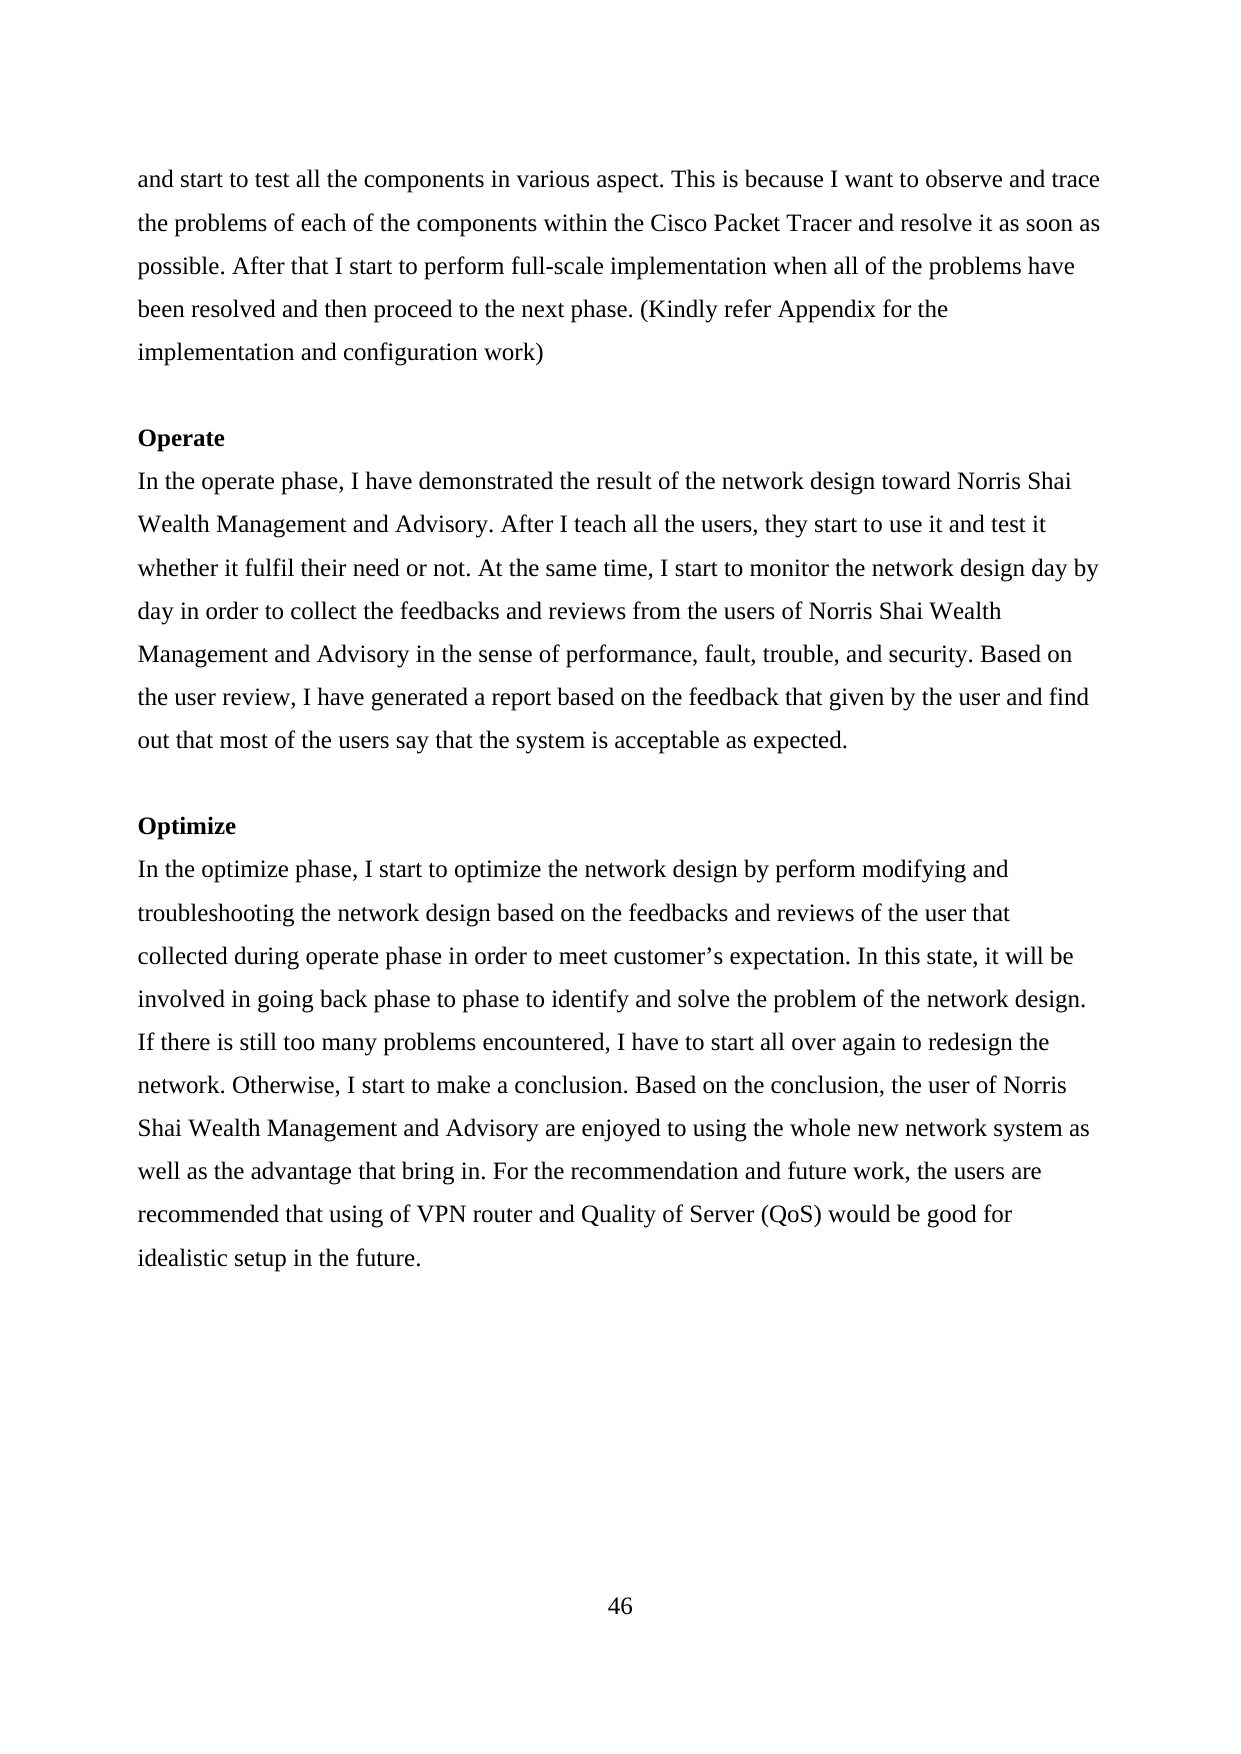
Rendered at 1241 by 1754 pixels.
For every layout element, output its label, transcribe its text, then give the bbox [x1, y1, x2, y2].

text In the optimize phase, I start to optimize the network design by perform modifying and troubleshooting the network design based on the feedbacks and reviews of the user that collected during operate phase in order to meet customer’s expectation. In this state, it will be involved in going back phase to phase to identify and solve the problem of the network design. If there is still too many problems encountered, I have to start all over again to redesign the network. Otherwise, I start to make a conclusion. Based on the conclusion, the user of Norris Shai Wealth Management and Advisory are enjoyed to using the whole new network system as well as the advantage that bring in. For the recommendation and future work, the users are recommended that using of VPN router and Quality of Server (QoS) would be good for idealistic setup in the future. [137, 854, 1103, 1271]
text In the operate phase, I have demonstrated the result of the network design toward Norris Shai Wealth Management and Advisory. After I teach all the users, they start to use it and test it whether it fulfil their need or not. At the same time, I start to monitor the network design day by day in order to collect the feedbacks and reviews from the users of Norris Shai Wealth Management and Advisory in the sense of performance, fault, trouble, and security. Based on the user review, I have generated a report based on the feedback that given by the user and find out that most of the users say that the system is acceptable as expected. [137, 466, 1103, 754]
text Operate [137, 423, 1103, 452]
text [137, 164, 1103, 366]
text Optimize [137, 811, 1103, 840]
